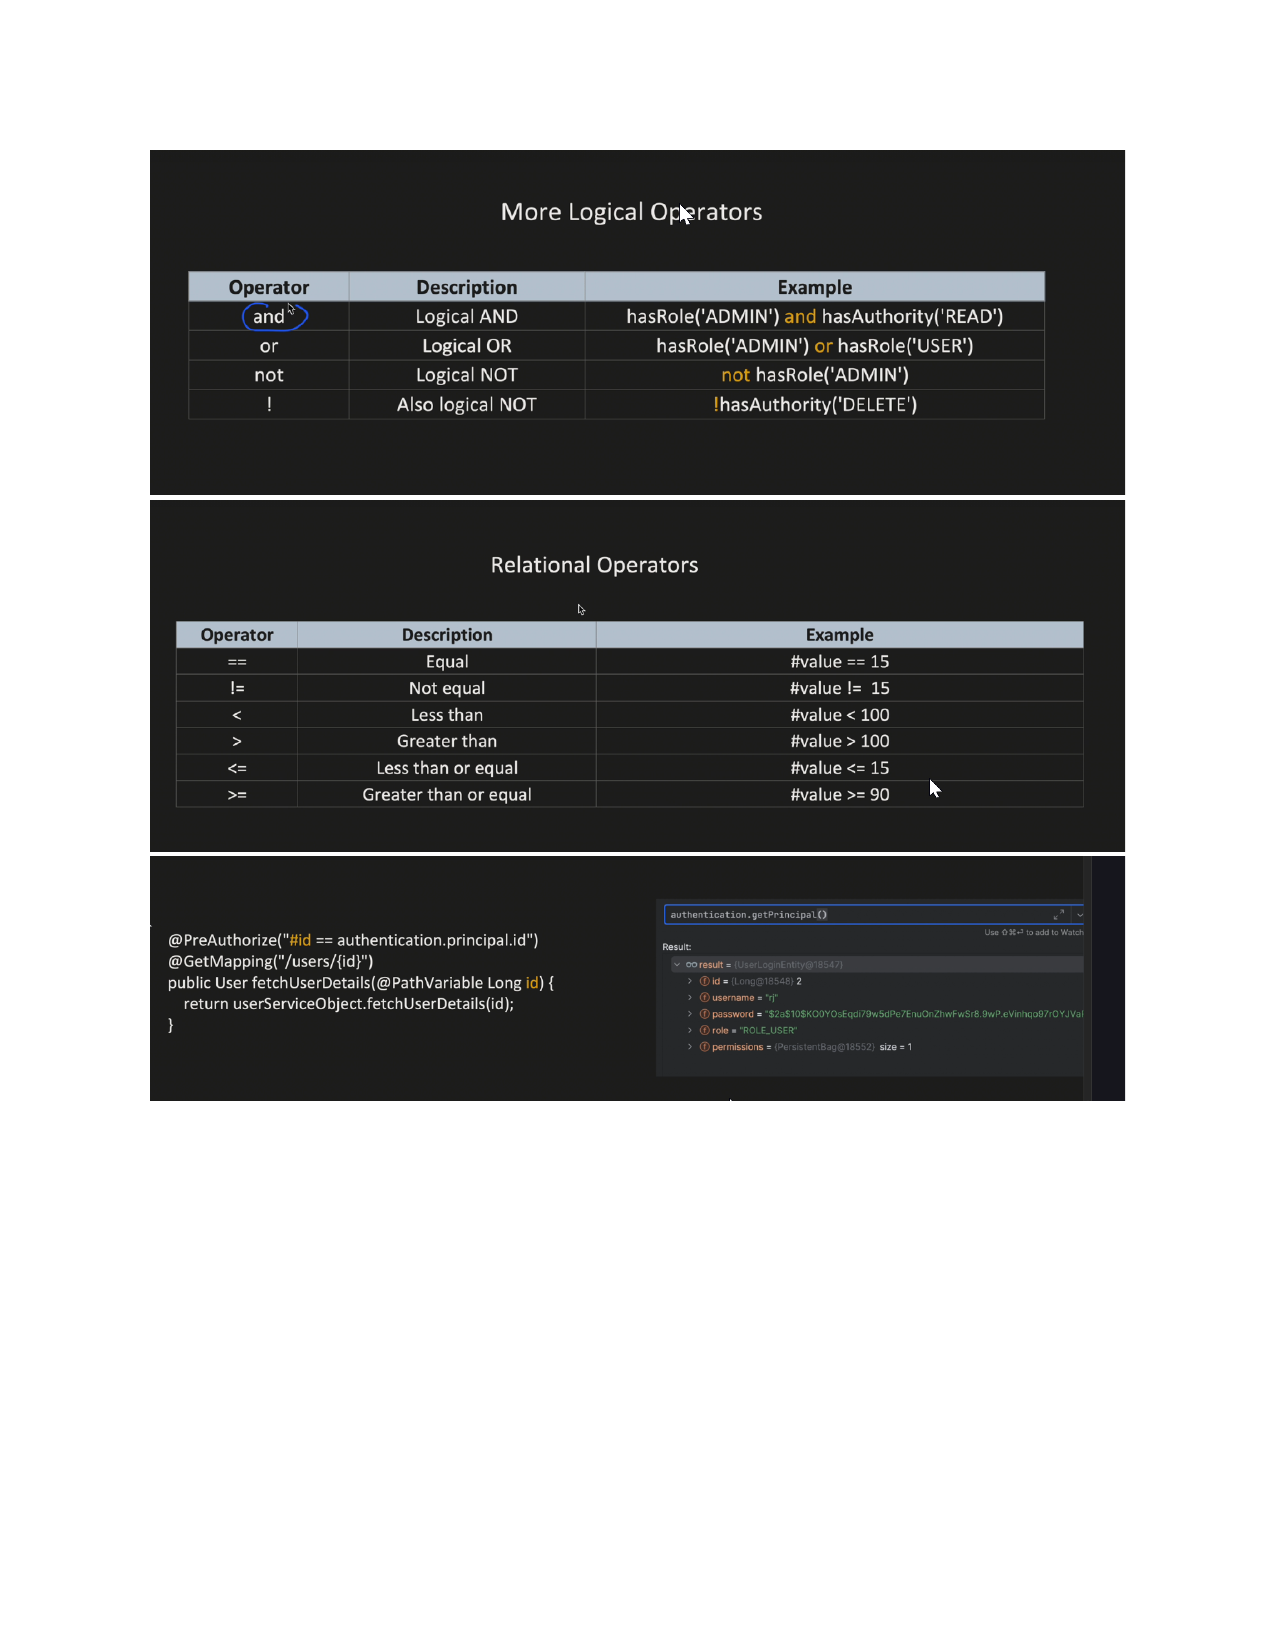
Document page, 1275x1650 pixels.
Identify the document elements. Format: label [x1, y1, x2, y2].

picture [150, 500, 1125, 852]
picture [150, 856, 1125, 1101]
picture [150, 150, 1125, 495]
